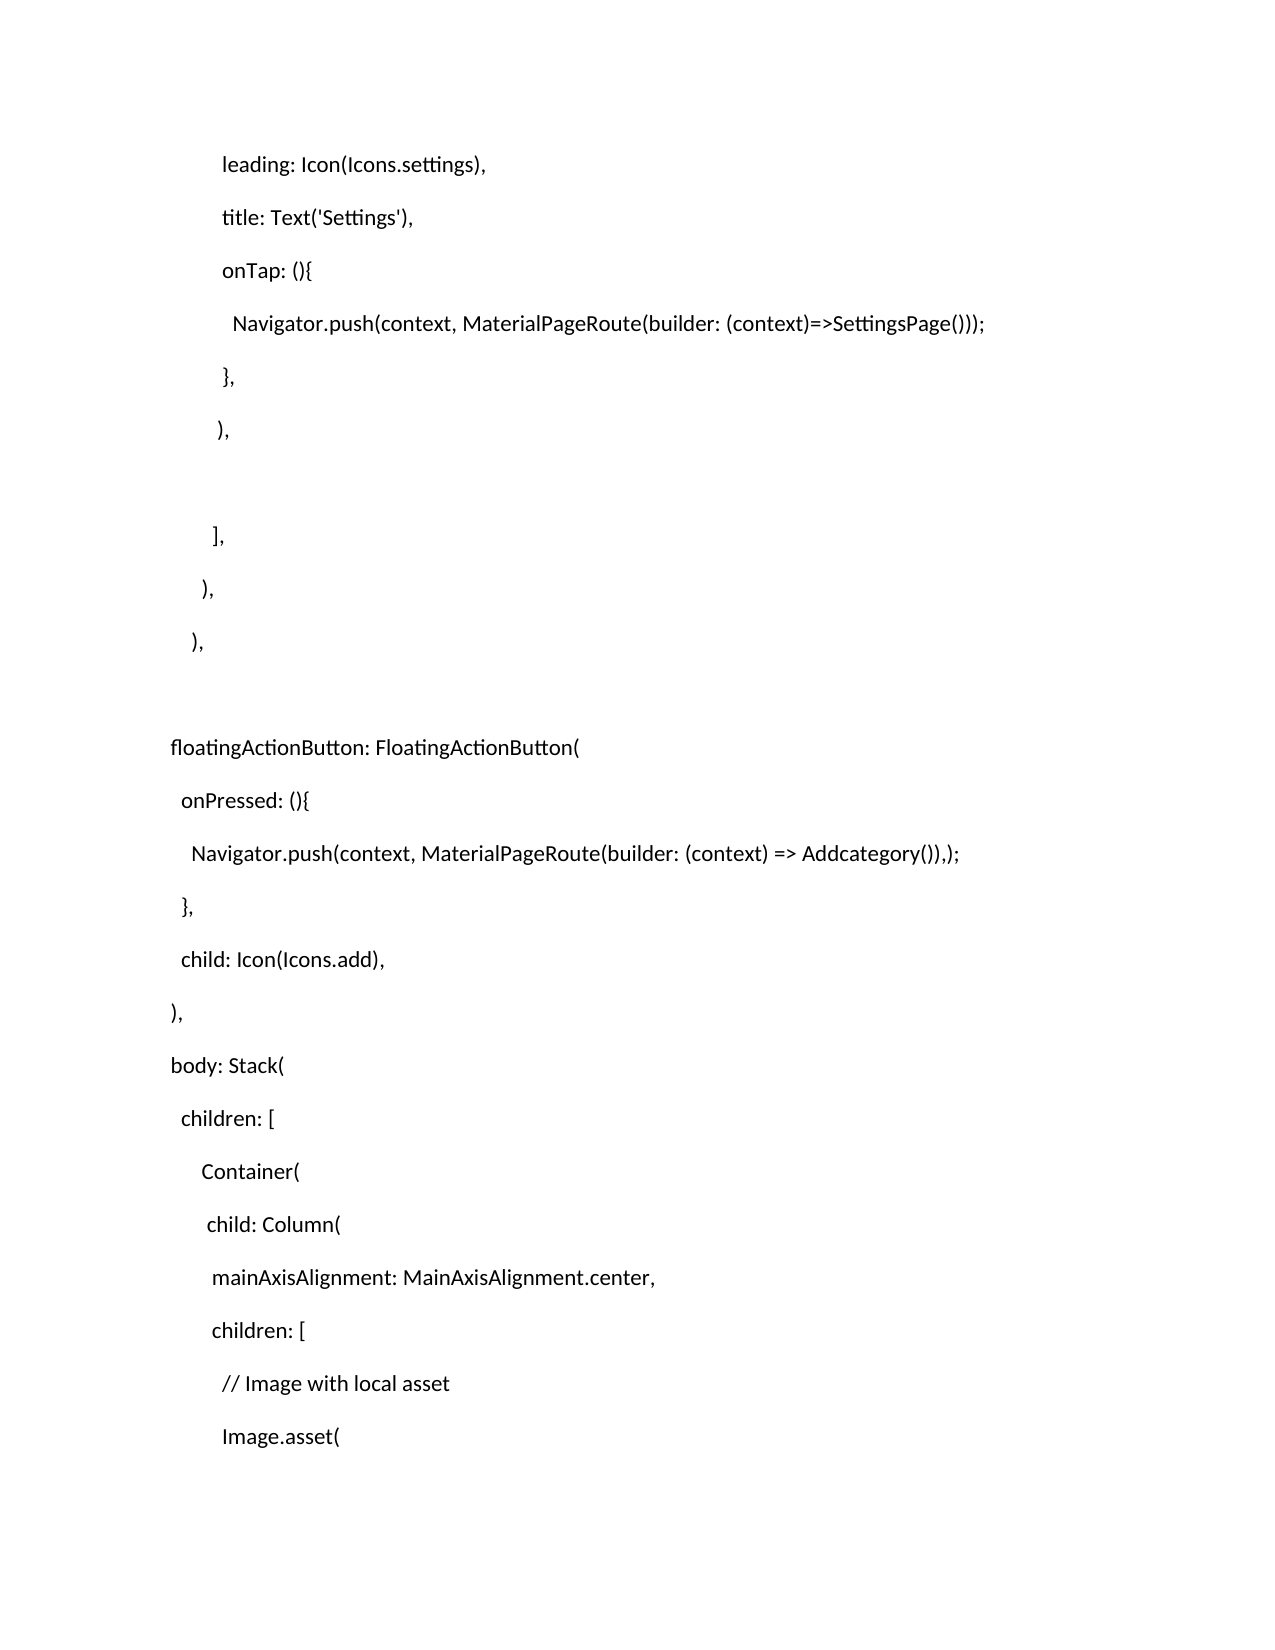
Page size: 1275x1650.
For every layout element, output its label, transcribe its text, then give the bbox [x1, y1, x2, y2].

text ), [150, 998, 1125, 1026]
text Navigator.push(context, MaterialPageRoute(builder: (context)=>SettingsPage())); [150, 309, 1125, 337]
text Image.asset( [150, 1422, 1125, 1451]
text ), [150, 415, 1125, 443]
text children: [ [150, 1316, 1125, 1344]
text Navigator.push(context, MaterialPageRoute(builder: (context) => Addcategory()),); [150, 839, 1125, 867]
text onTap: (){ [150, 256, 1125, 284]
text floatingActionButton: FloatingActionButton( [150, 733, 1125, 761]
text child: Icon(Icons.add), [150, 945, 1125, 973]
text ), [150, 574, 1125, 602]
text ], [150, 521, 1125, 549]
text child: Column( [150, 1210, 1125, 1238]
text leading: Icon(Icons.settings), [150, 150, 1125, 178]
text ), [150, 627, 1125, 655]
text }, [150, 892, 1125, 920]
text }, [150, 362, 1125, 390]
text children: [ [150, 1104, 1125, 1132]
text mainAxisAlignment: MainAxisAlignment.center, [150, 1263, 1125, 1291]
text Container( [150, 1157, 1125, 1185]
text title: Text('Settings'), [150, 203, 1125, 231]
text body: Stack( [150, 1051, 1125, 1079]
text // Image with local asset [150, 1369, 1125, 1397]
text onPressed: (){ [150, 786, 1125, 814]
